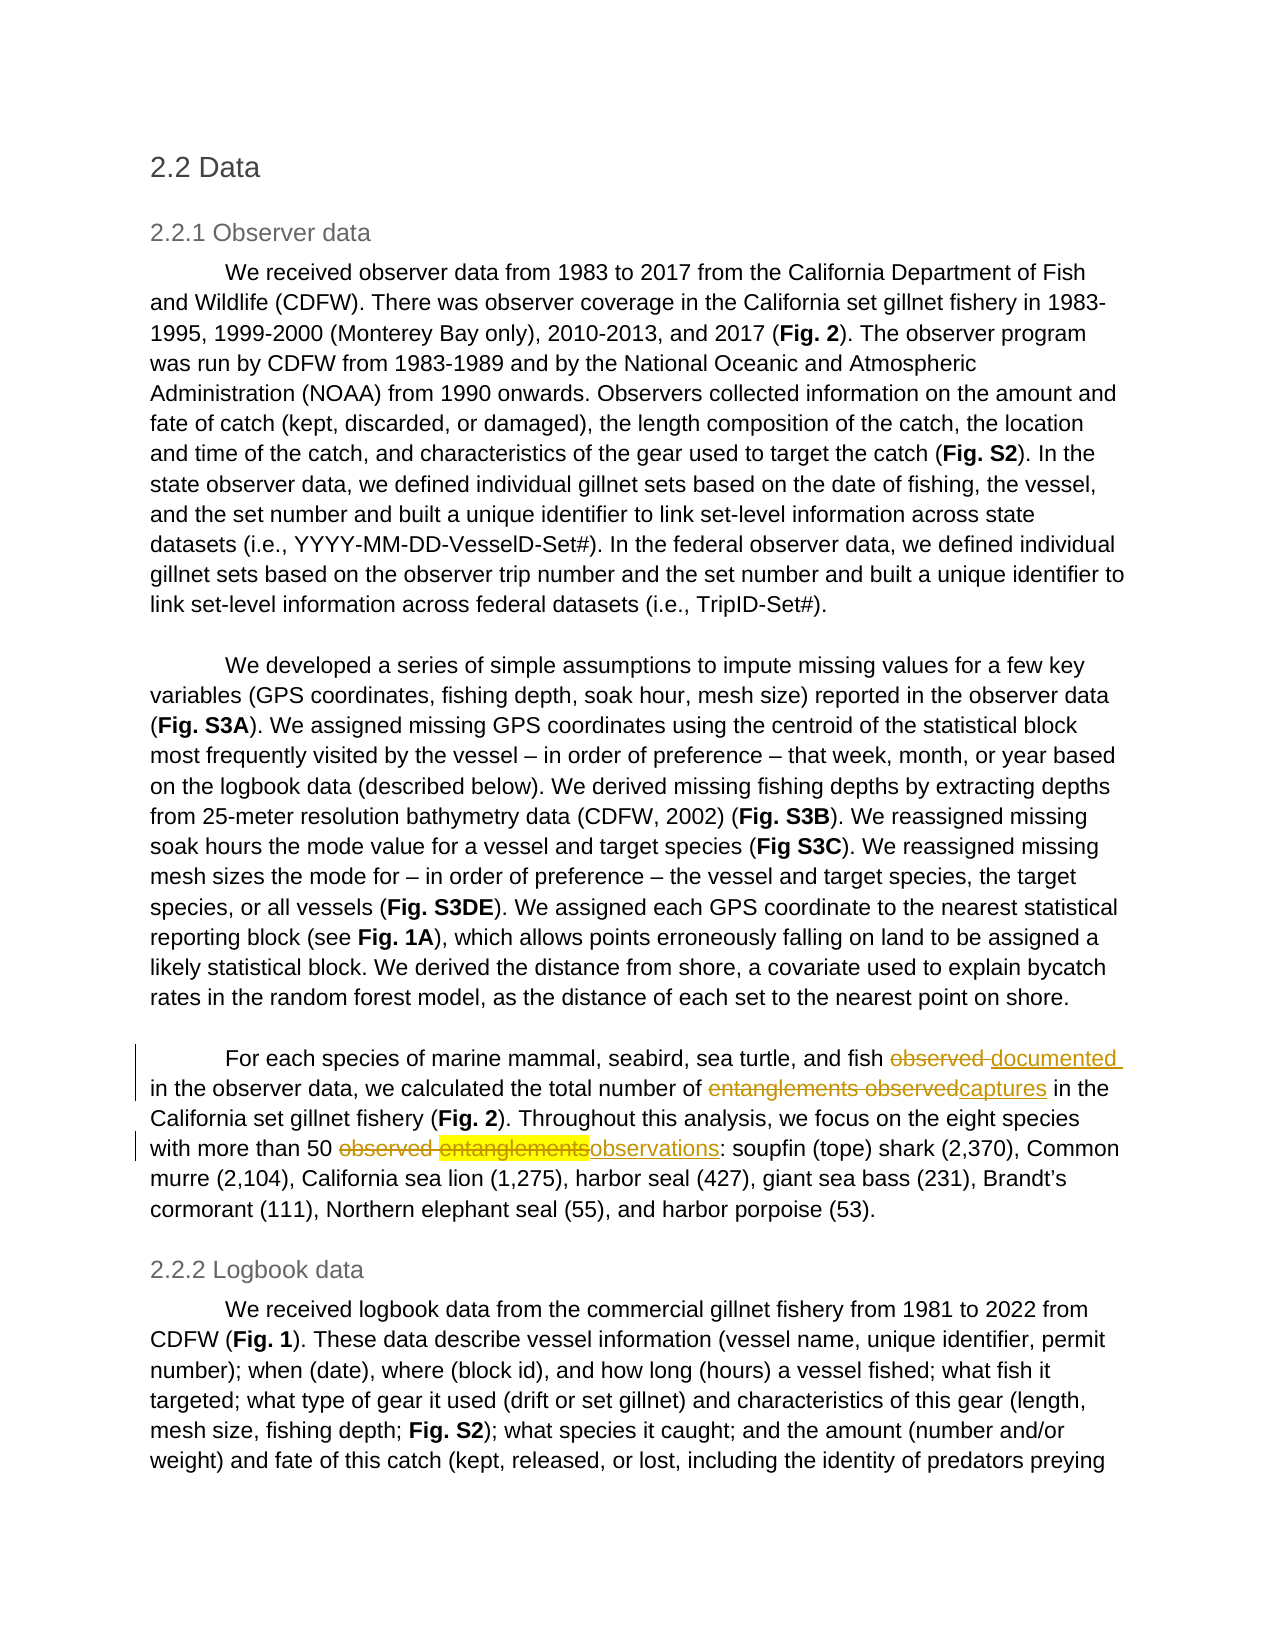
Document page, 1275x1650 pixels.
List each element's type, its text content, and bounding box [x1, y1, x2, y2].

subtitle 2.2.1 Observer data [150, 218, 1125, 246]
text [150, 1296, 1125, 1474]
subtitle 2.2 Data [150, 150, 1125, 183]
text We received observer data from 1983 to 2017 from the California Department of Fish and Wildlife (CDFW). There was observer coverage in the California set gillnet fishery in 1983-1995, 1999-2000 (Monterey Bay only), 2010-2013, and 2017 (Fig. 2). The observer program was run by CDFW from 1983-1989 and by the National Oceanic and Atmospheric Administration (NOAA) from 1990 onwards. Observers collected information on the amount and fate of catch (kept, discarded, or damaged), the length composition of the catch, the location and time of the catch, and characteristics of the gear used to target the catch (Fig. S2). In the state observer data, we defined individual gillnet sets based on the date of fishing, the vessel, and the set number and built a unique identifier to link set-level information across state datasets (i.e., YYYY-MM-DD-VesselD-Set#). In the federal observer data, we defined individual gillnet sets based on the observer trip number and the set number and built a unique identifier to link set-level information across federal datasets (i.e., TripID-Set#). [150, 259, 1125, 618]
text We developed a series of simple assumptions to impute missing values for a few key variables (GPS coordinates, fishing depth, soak hour, mesh size) reported in the observer data (Fig. S3A). We assigned missing GPS coordinates using the centroid of the statistical block most frequently visited by the vessel – in order of preference – that week, month, or year based on the logbook data (described below). We derived missing fishing depths by extracting depths from 25-meter resolution bathymetry data (CDFW, 2002) (Fig. S3B). We reassigned missing soak hours the mode value for a vessel and target species (Fig S3C). We reassigned missing mesh sizes the mode for – in order of preference – the vessel and target species, the target species, or all vessels (Fig. S3DE). We assigned each GPS coordinate to the nearest statistical reporting block (see Fig. 1A), which allows points erroneously falling on land to be assigned a likely statistical block. We derived the distance from shore, a covariate used to explain bycatch rates in the random forest model, as the distance of each set to the nearest point on shore. [150, 652, 1125, 1010]
text For each species of marine mammal, seabird, sea turtle, and fish in the observer data, we calculated the total number of in the California set gillnet fishery (Fig. 2). Throughout this analysis, we focus on the eight species with more than 50 : soupfin (tope) shark (2,370), Common murre (2,104), California sea lion (1,275), harbor seal (427), giant sea bass (231), Brandt’s cormorant (111), Northern elephant seal (55), and harbor porpoise (53). [150, 1044, 1125, 1222]
subtitle 2.2.2 Logbook data [150, 1255, 1125, 1284]
